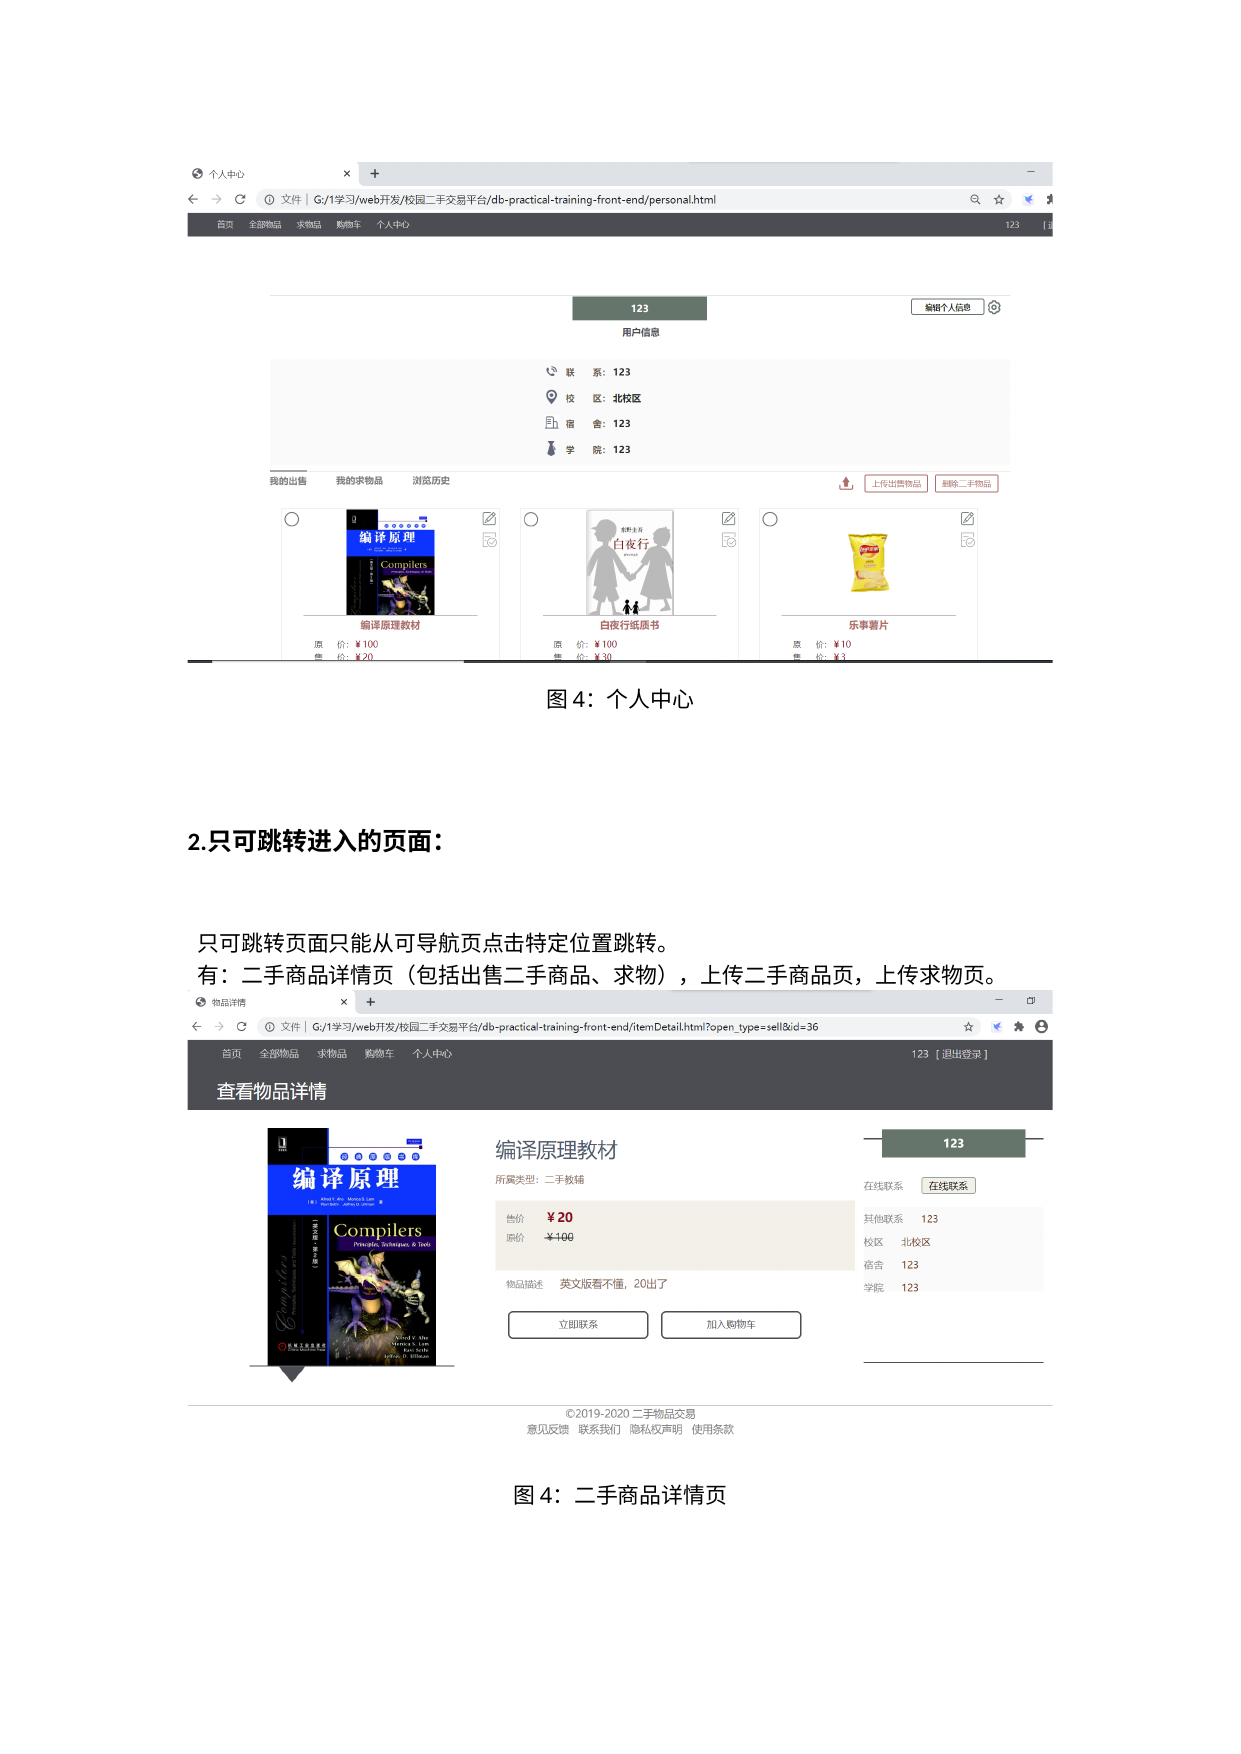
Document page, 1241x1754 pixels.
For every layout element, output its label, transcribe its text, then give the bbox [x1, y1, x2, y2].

subtitle 2.只可跳转进入的页面： [187, 807, 1053, 872]
text 只可跳转页面只能从可导航页点击特定位置跳转。 [187, 925, 1053, 958]
text 图4：二手商品详情页 [187, 1478, 1053, 1510]
text 图4：个人中心 [187, 682, 1053, 714]
text 有：二手商品详情页（包括出售二手商品、求物），上传二手商品页，上传求物页。 [187, 958, 1053, 990]
picture [187, 990, 1053, 1453]
picture [187, 162, 1053, 663]
